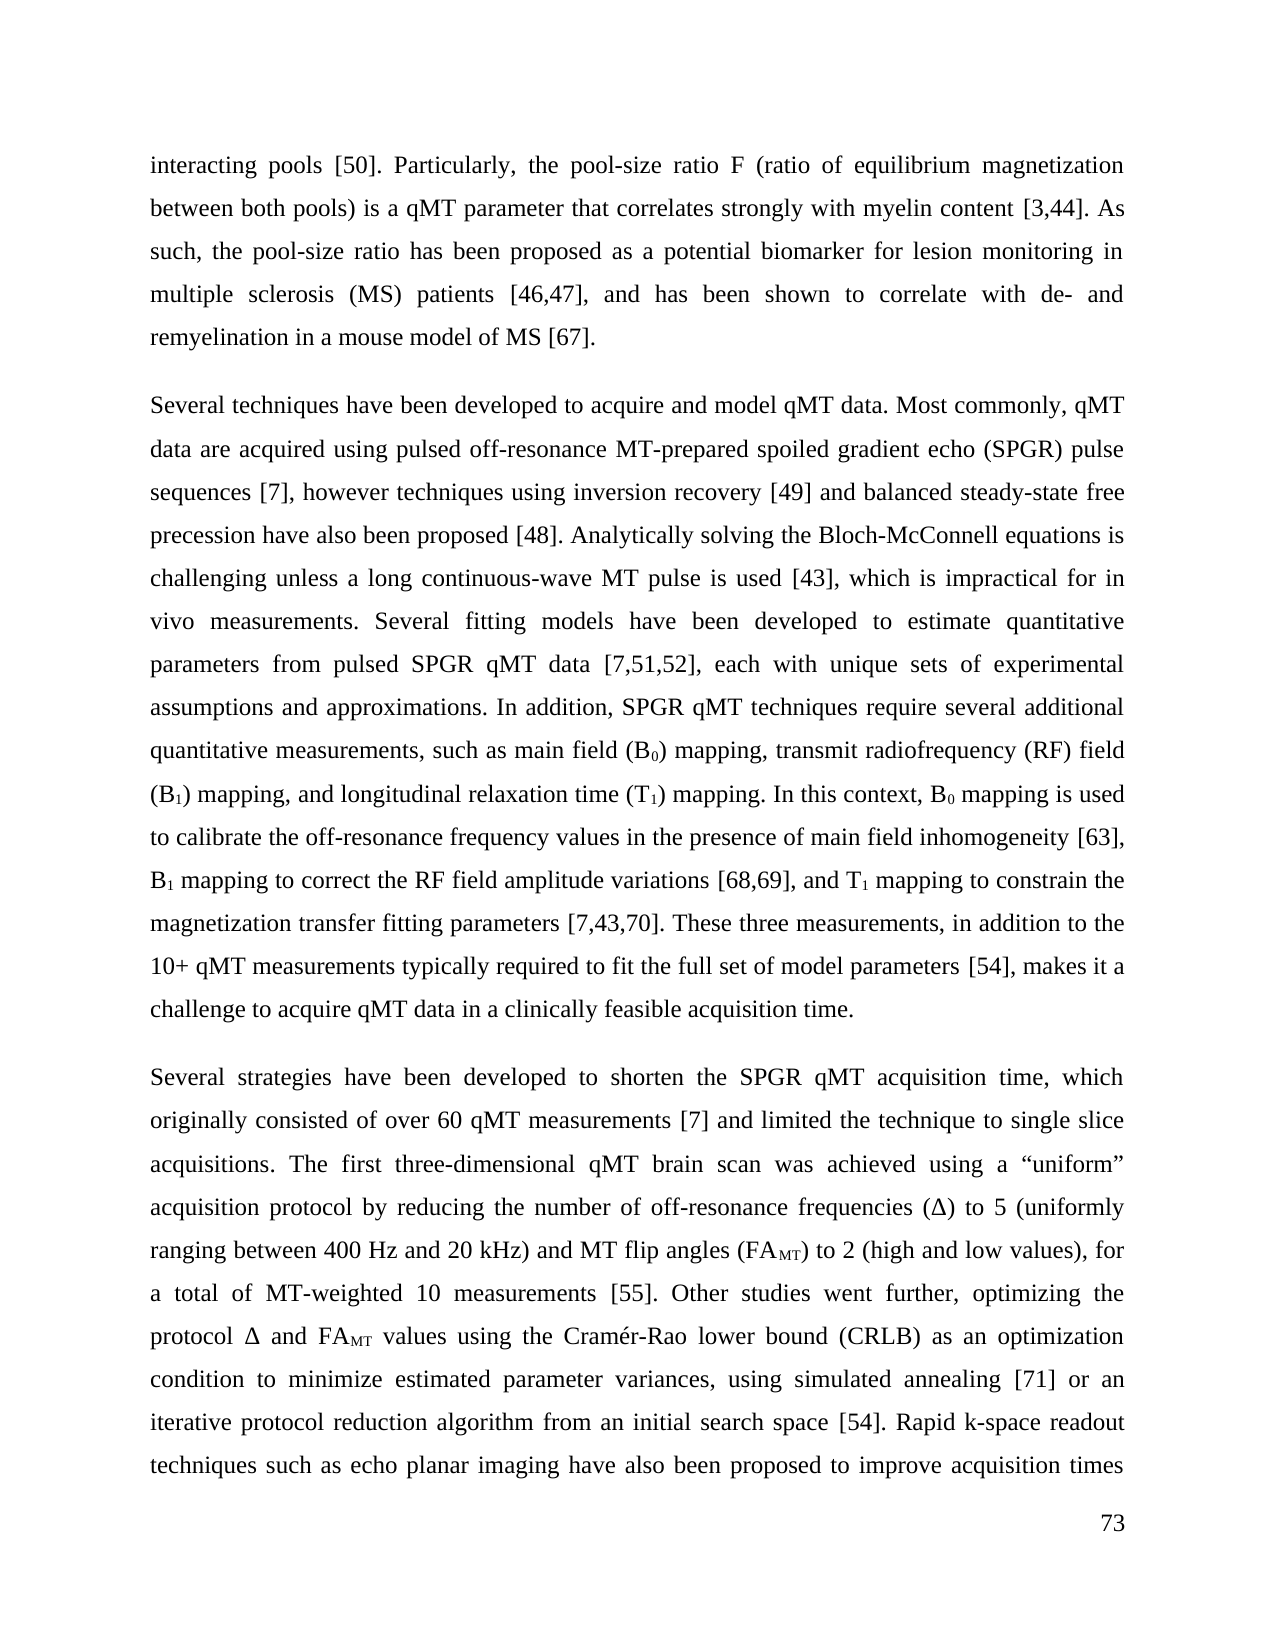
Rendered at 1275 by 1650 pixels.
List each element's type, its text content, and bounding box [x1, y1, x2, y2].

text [150, 150, 1125, 351]
text Several techniques have been developed to acquire and model qMT data. Most commonly, qMT data are acquired using pulsed off-resonance MT-prepared spoiled gradient echo (SPGR) pulse sequences [7], however techniques using inversion recovery [49] and balanced steady-state free precession have also been proposed [48]. Analytically solving the Bloch-McConnell equations is challenging unless a long continuous-wave MT pulse is used [43], which is impractical for in vivo measurements. Several fitting models have been developed to estimate quantitative parameters from pulsed SPGR qMT data [7,51,52], each with unique sets of experimental assumptions and approximations. In addition, SPGR qMT techniques require several additional quantitative measurements, such as main field (B0) mapping, transmit radiofrequency (RF) field (B1) mapping, and longitudinal relaxation time (T1) mapping. In this context, B0 mapping is used to calibrate the off-resonance frequency values in the presence of main field inhomogeneity [63], B1 mapping to correct the RF field amplitude variations [68,69], and T1 mapping to constrain the magnetization transfer fitting parameters [7,43,70]. These three measurements, in addition to the 10+ qMT measurements typically required to fit the full set of model parameters [54], makes it a challenge to acquire qMT data in a clinically feasible acquisition time. [150, 391, 1125, 1023]
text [150, 1062, 1125, 1479]
